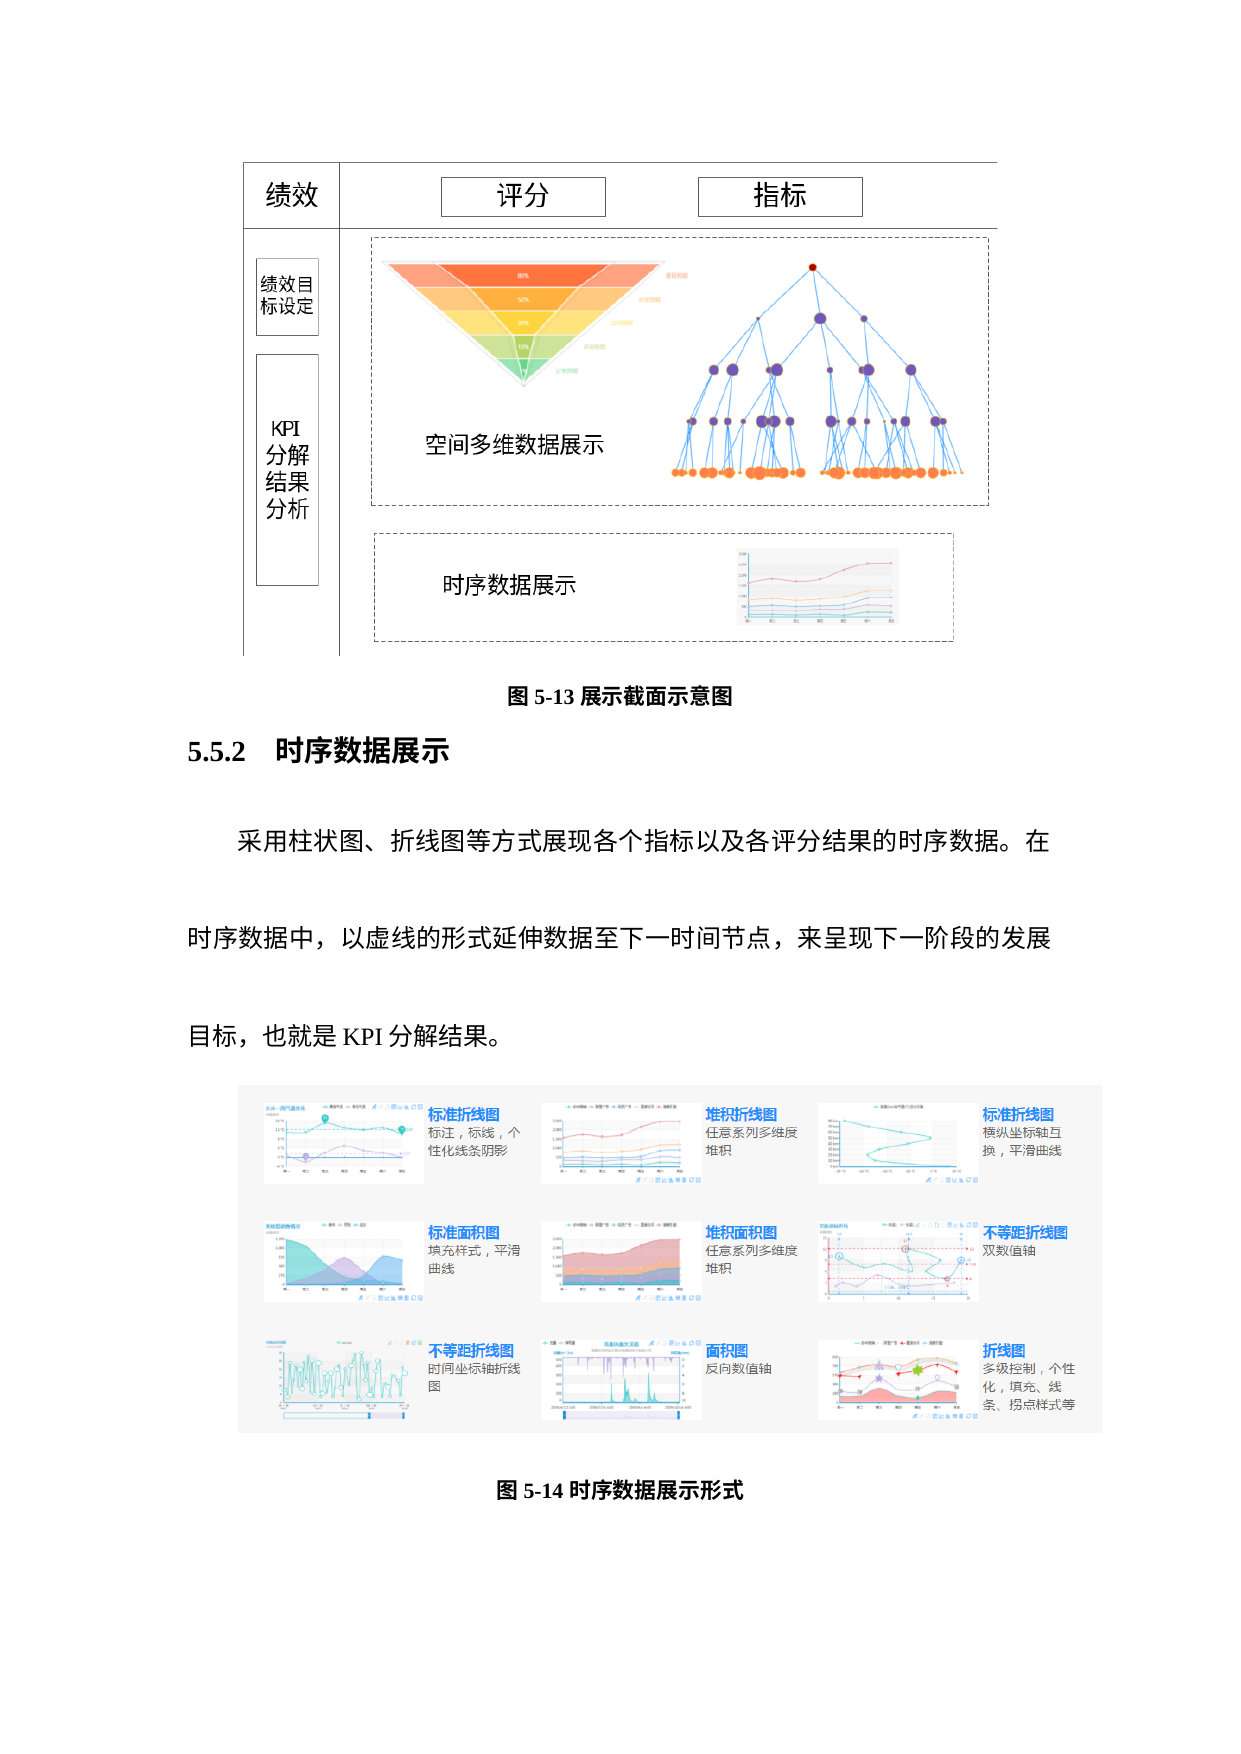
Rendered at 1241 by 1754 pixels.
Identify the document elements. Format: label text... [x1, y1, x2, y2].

subtitle 时序数据展示 [187, 727, 1053, 769]
text 采用柱状图、折线图等方式展现各个指标以及各评分结果的时序数据。在时序数据中，以虚线的形式延伸数据至下一时间节点，来呈现下一阶段的发展目标，也就是KPI分解结果。 [187, 807, 1053, 1067]
picture [237, 1085, 1103, 1433]
